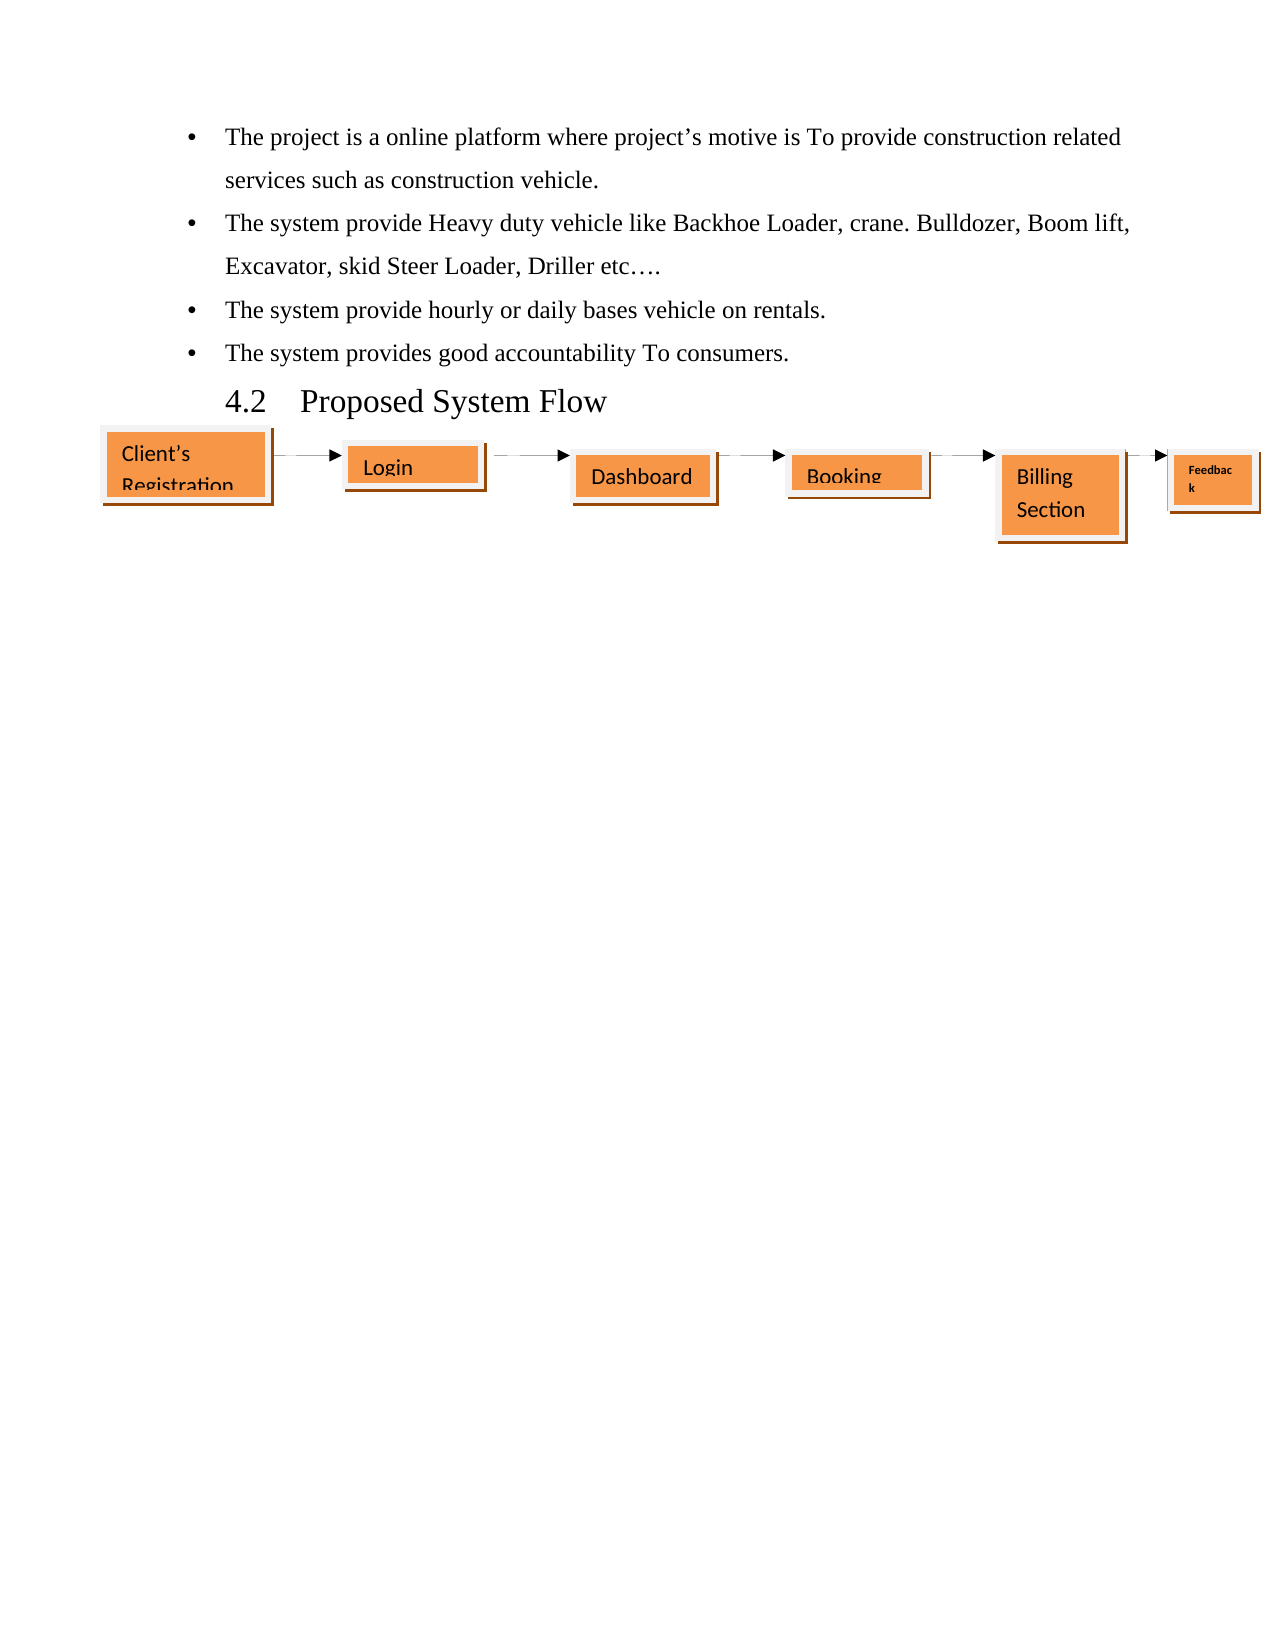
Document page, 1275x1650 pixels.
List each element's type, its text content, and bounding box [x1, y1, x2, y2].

list The system provide Heavy duty vehicle like Backhoe Loader, crane. Bulldozer, Boom lift, Excavator, skid Steer Loader, Driller etc…. [187, 208, 1200, 280]
list Proposed System Flow [225, 381, 1200, 419]
list The system provides good accountability To consumers. [187, 338, 1200, 367]
list The project is a online platform where project’s motive is To provide construction related services such as construction vehicle. [187, 122, 1200, 194]
list The system provide hourly or daily bases vehicle on rentals. [187, 294, 1200, 323]
